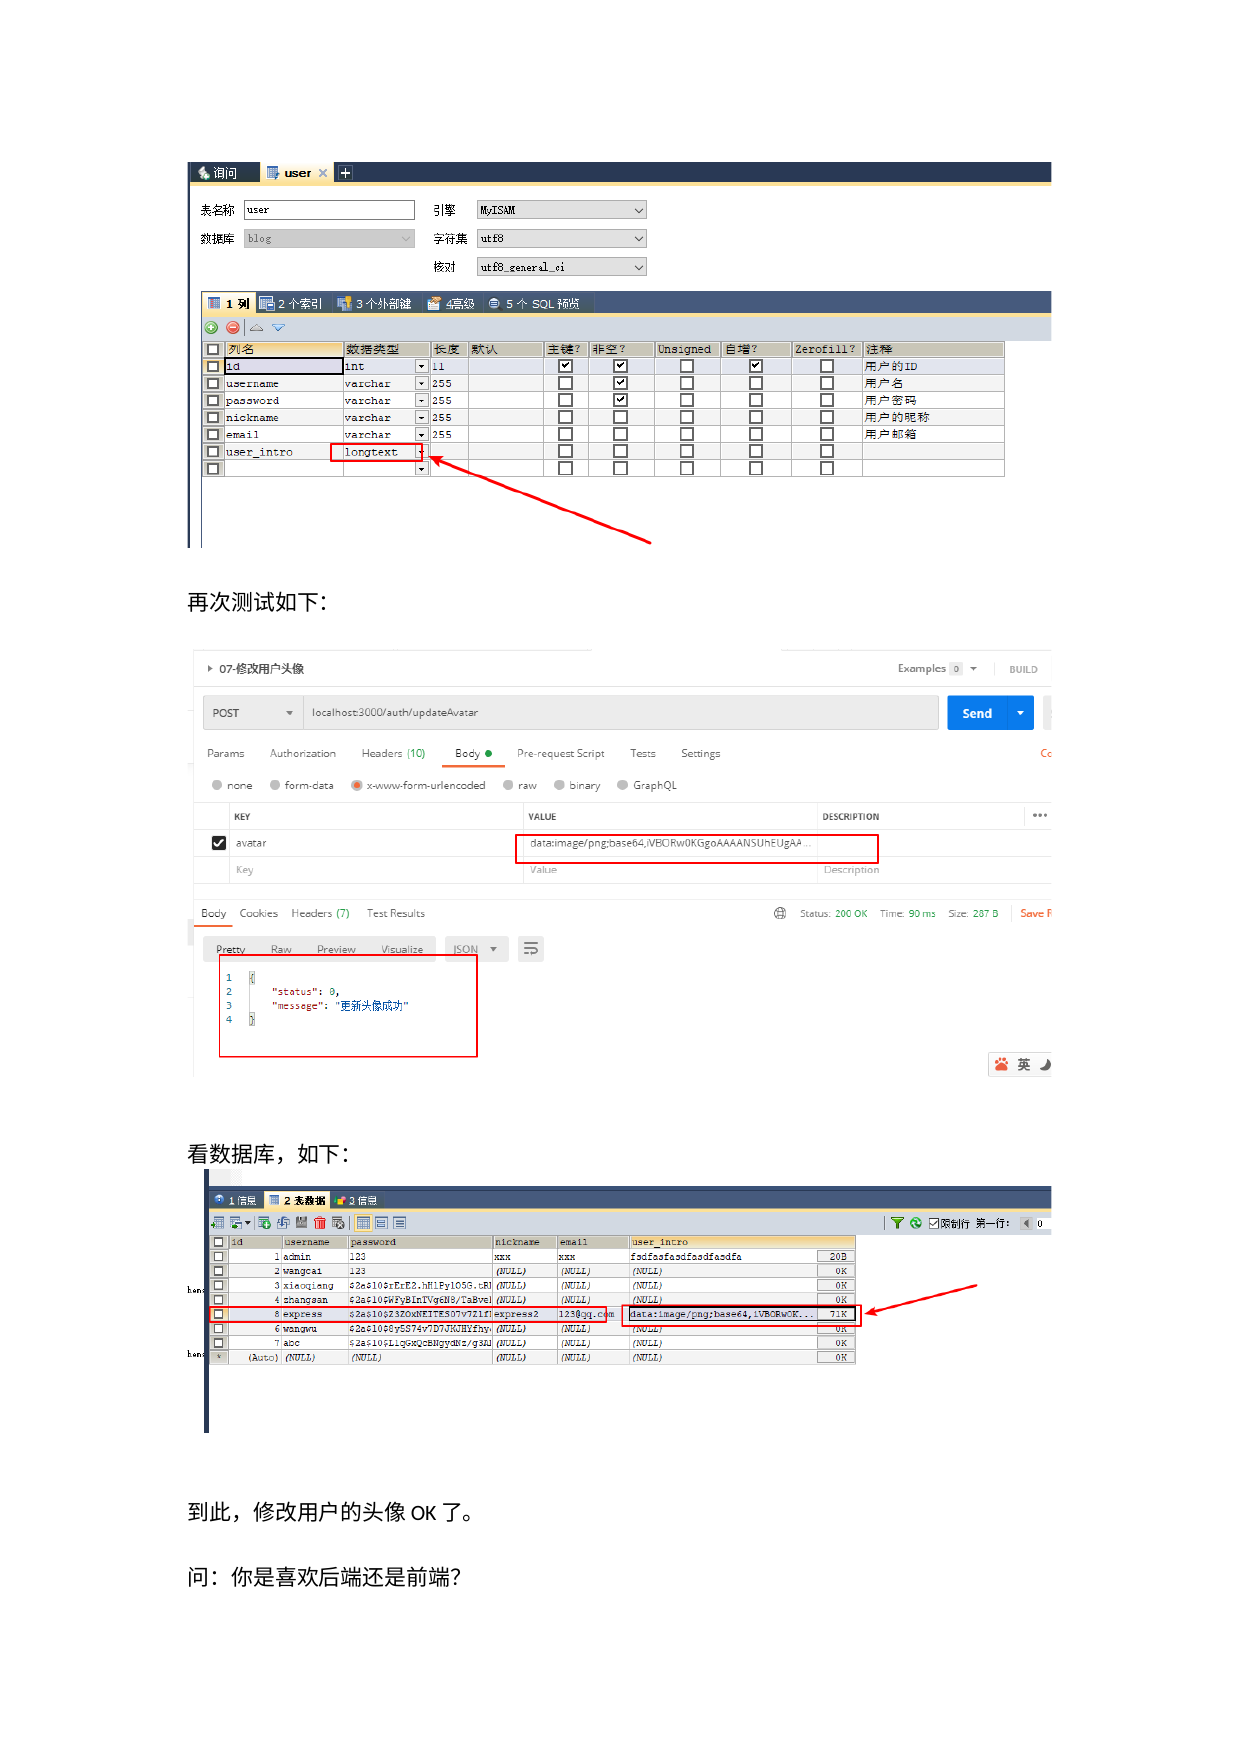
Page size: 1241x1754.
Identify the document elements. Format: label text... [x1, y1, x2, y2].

picture [187, 1169, 1052, 1433]
list 问：你是喜欢后端还是前端？ [187, 1559, 1053, 1592]
list 到此，修改用户的头像OK了。 [187, 1494, 1053, 1527]
list 再次测试如下： [187, 584, 1053, 617]
picture [187, 162, 1052, 548]
list 看数据库，如下： [187, 1137, 1053, 1169]
picture [187, 649, 1052, 1077]
